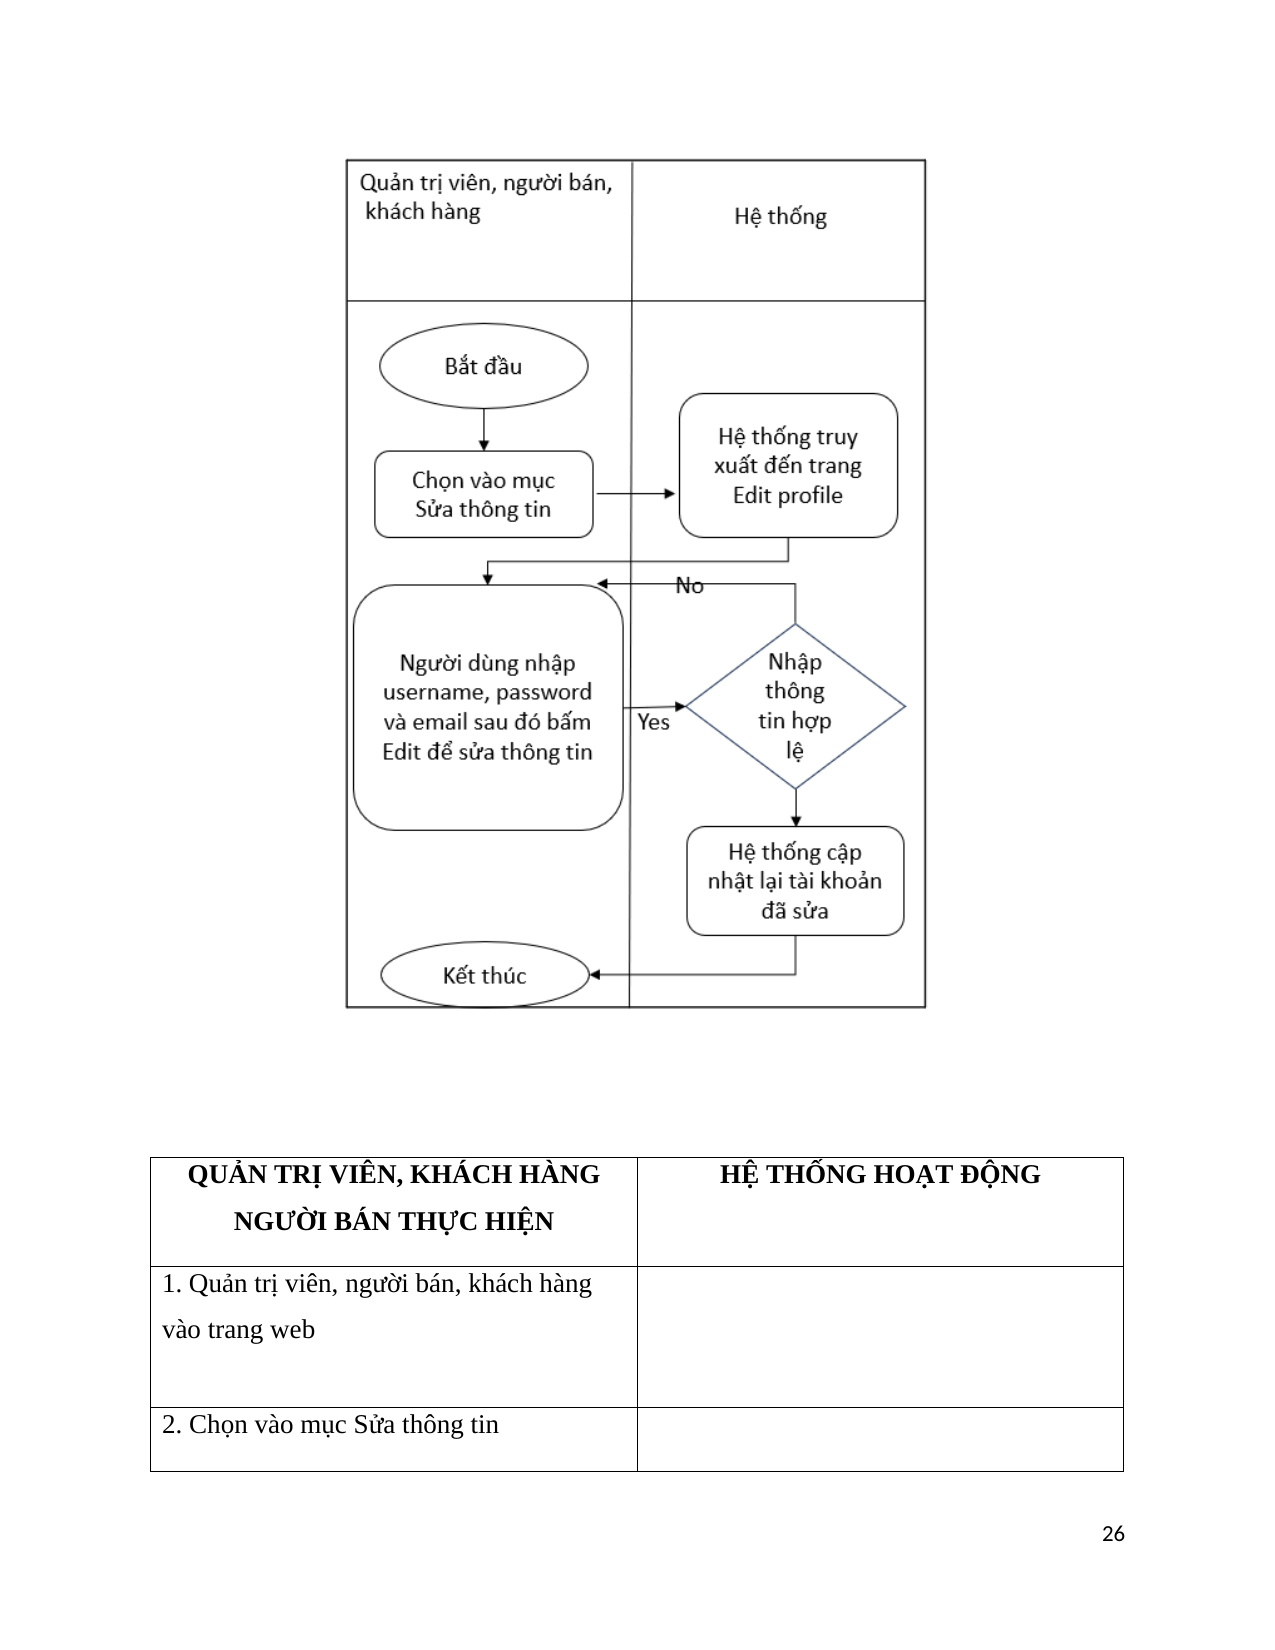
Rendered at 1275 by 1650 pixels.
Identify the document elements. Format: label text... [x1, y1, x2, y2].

table_cell 1. Quản trị viên, người bán, khách hàng vào trang web [151, 1267, 637, 1407]
table_header QUẢN TRỊ VIÊN, KHÁCH HÀNG NGƯỜI BÁN THỰC HIỆN [151, 1158, 637, 1266]
picture [338, 150, 930, 1015]
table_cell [151, 1408, 637, 1471]
table_header HỆ THỐNG HOẠT ĐỘNG [638, 1158, 1123, 1266]
table_cell [638, 1408, 1123, 1471]
table_cell [638, 1267, 1123, 1407]
